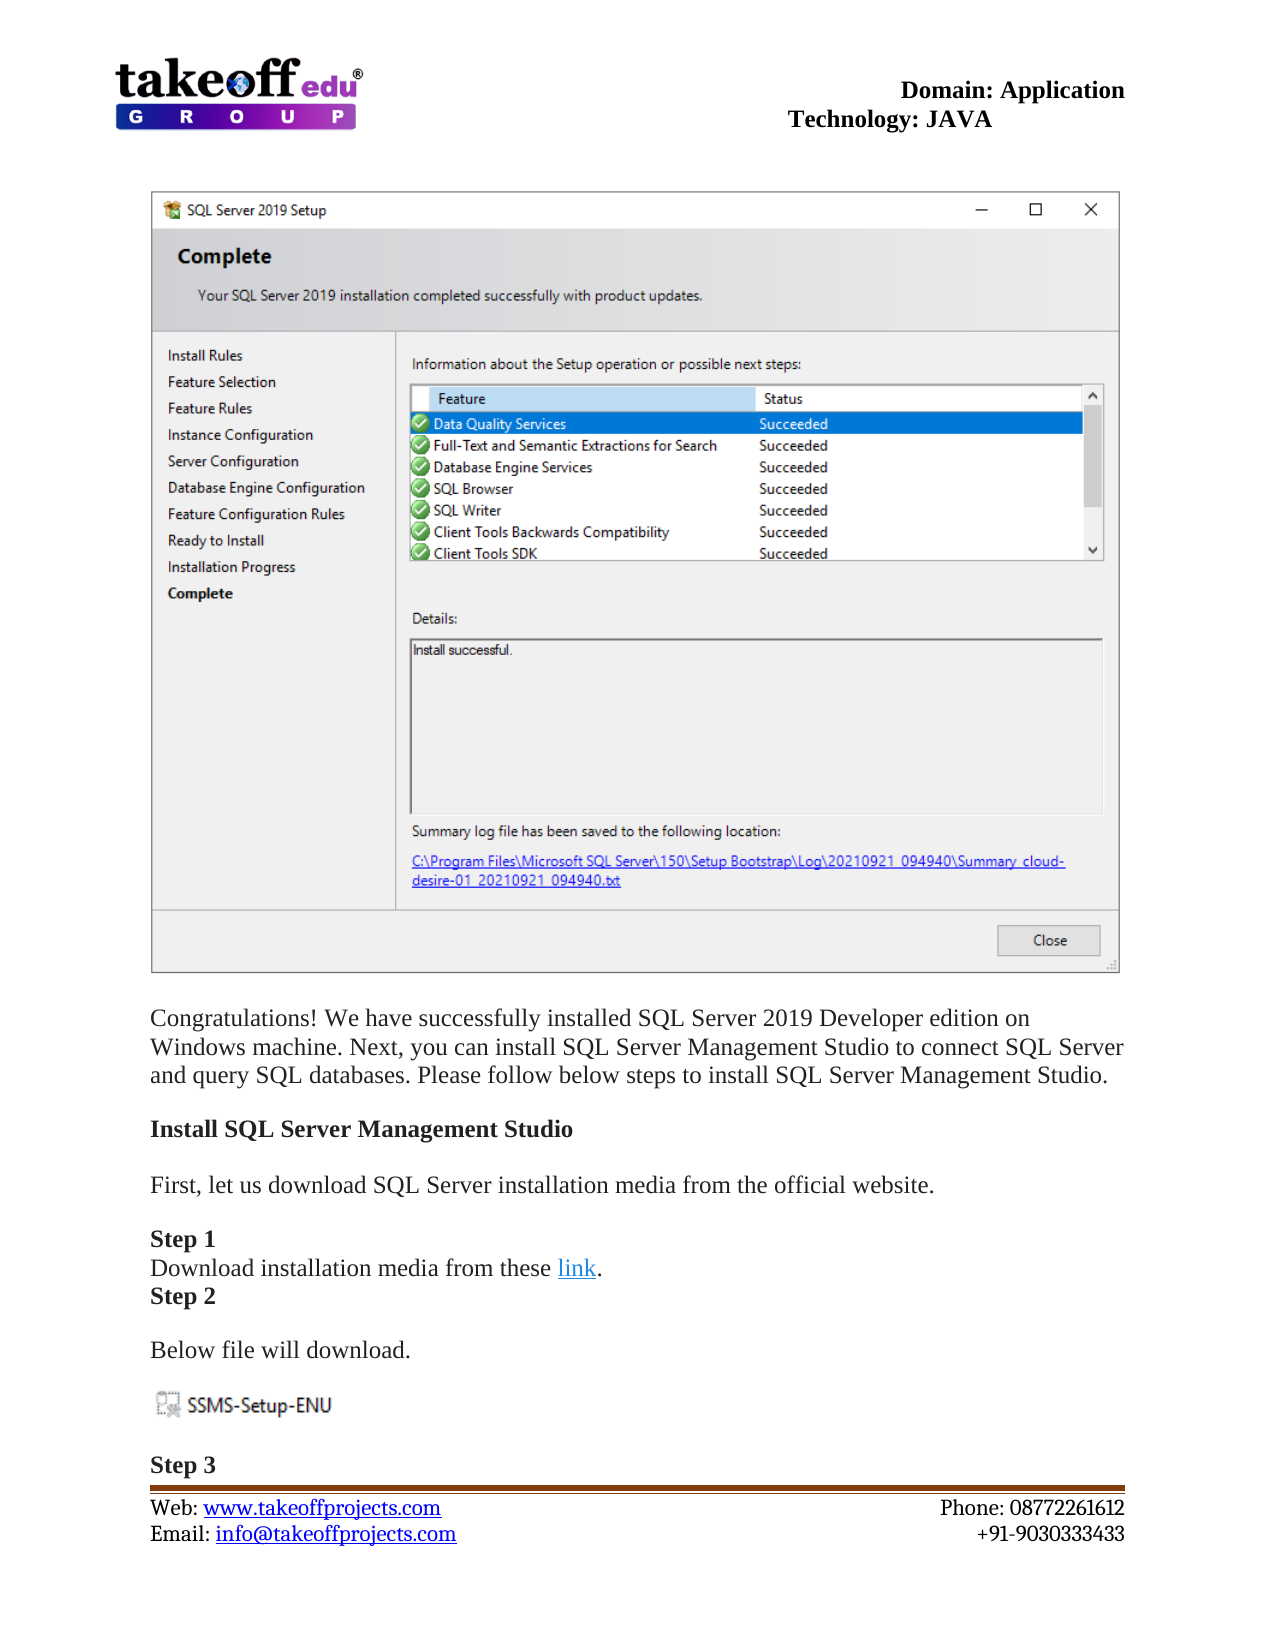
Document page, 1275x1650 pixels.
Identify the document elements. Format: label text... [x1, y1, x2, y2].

text First, let us download SQL Server installation media from the official website. [150, 1170, 1125, 1199]
text Step 1 [150, 1224, 1125, 1253]
text Step 2 [150, 1281, 1125, 1310]
text Step 3 [150, 1451, 1125, 1479]
picture [112, 53, 366, 140]
subtitle Install SQL Server Management Studio [150, 1114, 1125, 1143]
text Download installation media from these link. [150, 1253, 1125, 1281]
picture [150, 189, 1125, 978]
picture [150, 1388, 475, 1426]
text Congratulations! We have successfully installed SQL Server 2019 Developer edition on Windows machine. Next, you can install SQL Server Management Studio to connect SQL Server and query SQL databases. Please follow below steps to install SQL Server Management Studio. [150, 1003, 1125, 1089]
text Below file will download. [150, 1335, 1125, 1364]
